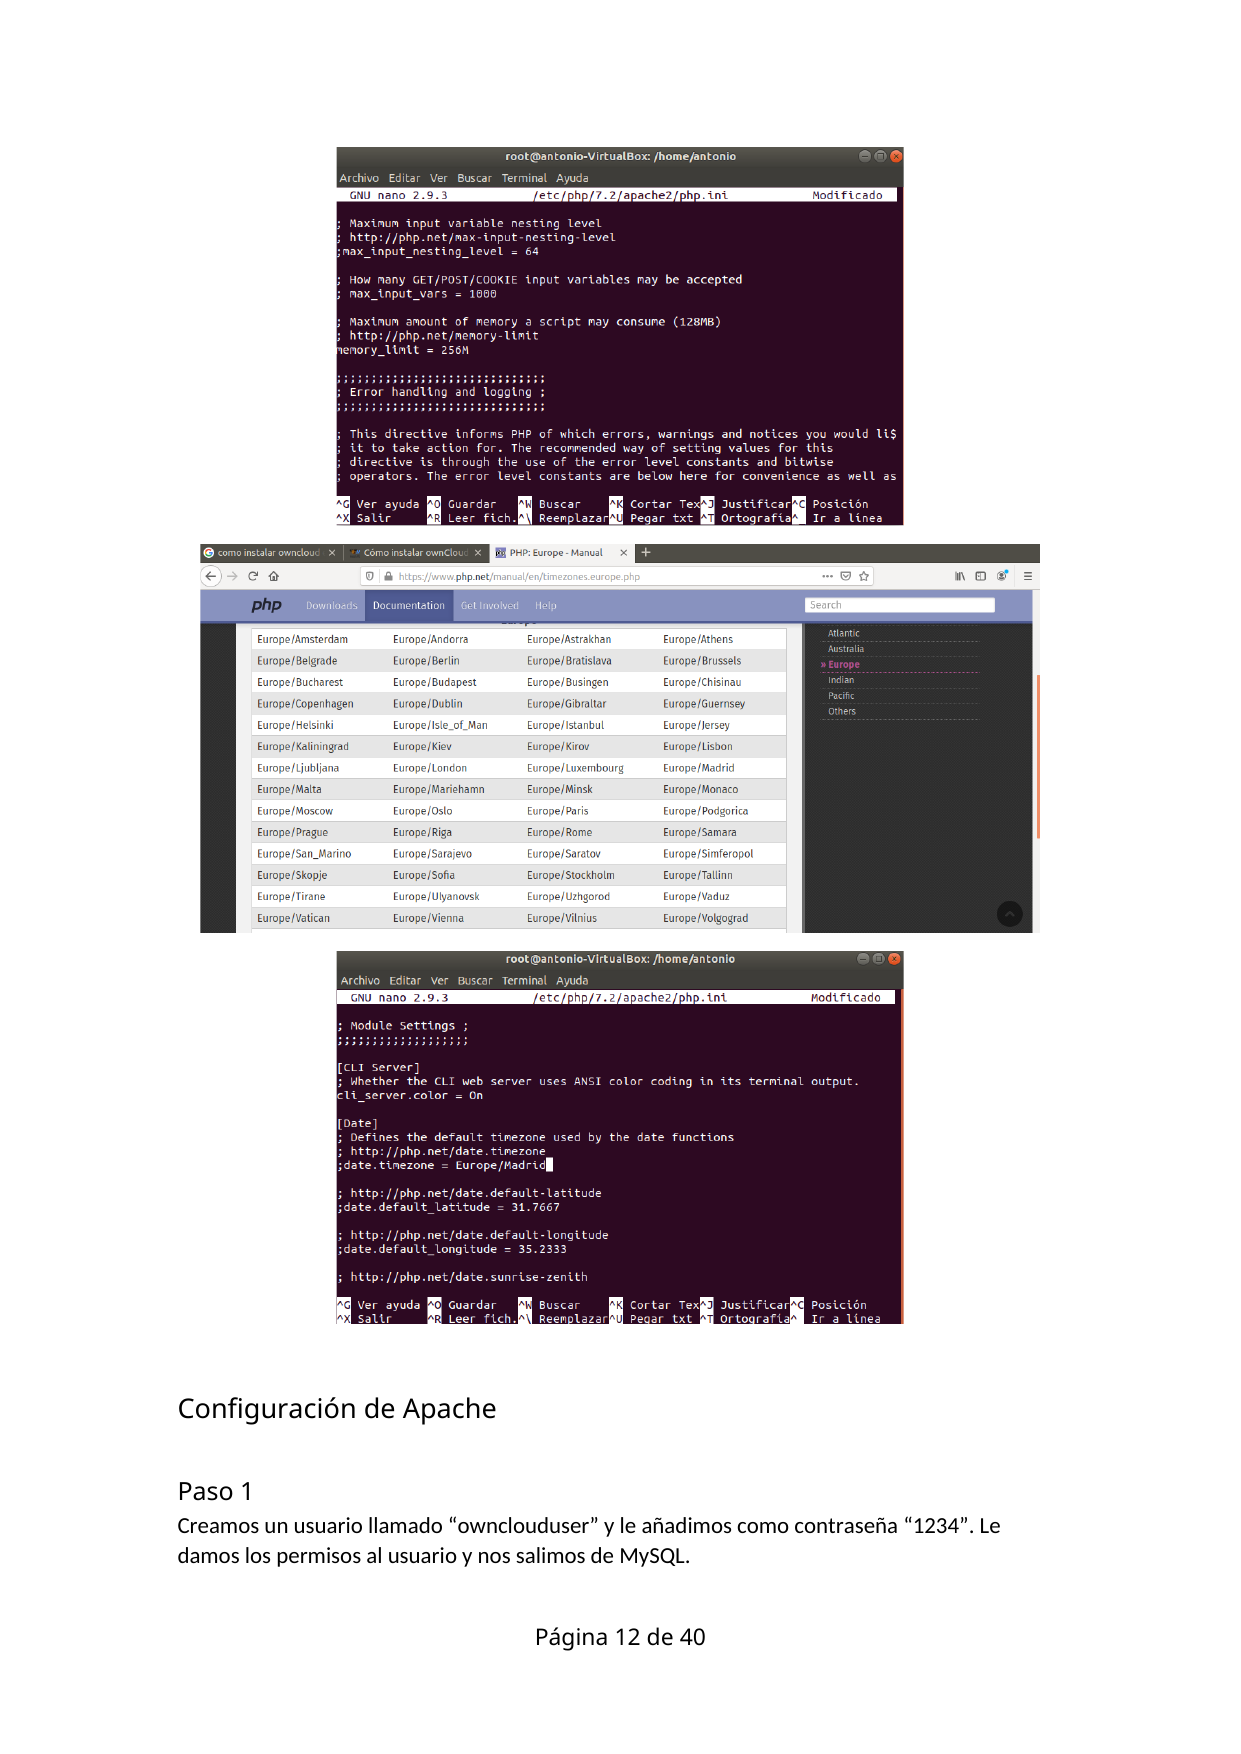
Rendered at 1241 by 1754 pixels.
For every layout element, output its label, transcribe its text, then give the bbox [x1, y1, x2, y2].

subtitle Configuración de Apache [177, 1389, 1063, 1426]
picture [336, 951, 904, 1324]
subtitle Paso 1 [177, 1474, 1063, 1508]
picture [336, 147, 904, 526]
picture [200, 544, 1040, 933]
text Creamos un usuario llamado “ownclouduser” y le añadimos como contraseña “1234”. Le damos los permisos al usuario y nos salimos de MySQL. [177, 1511, 1063, 1569]
